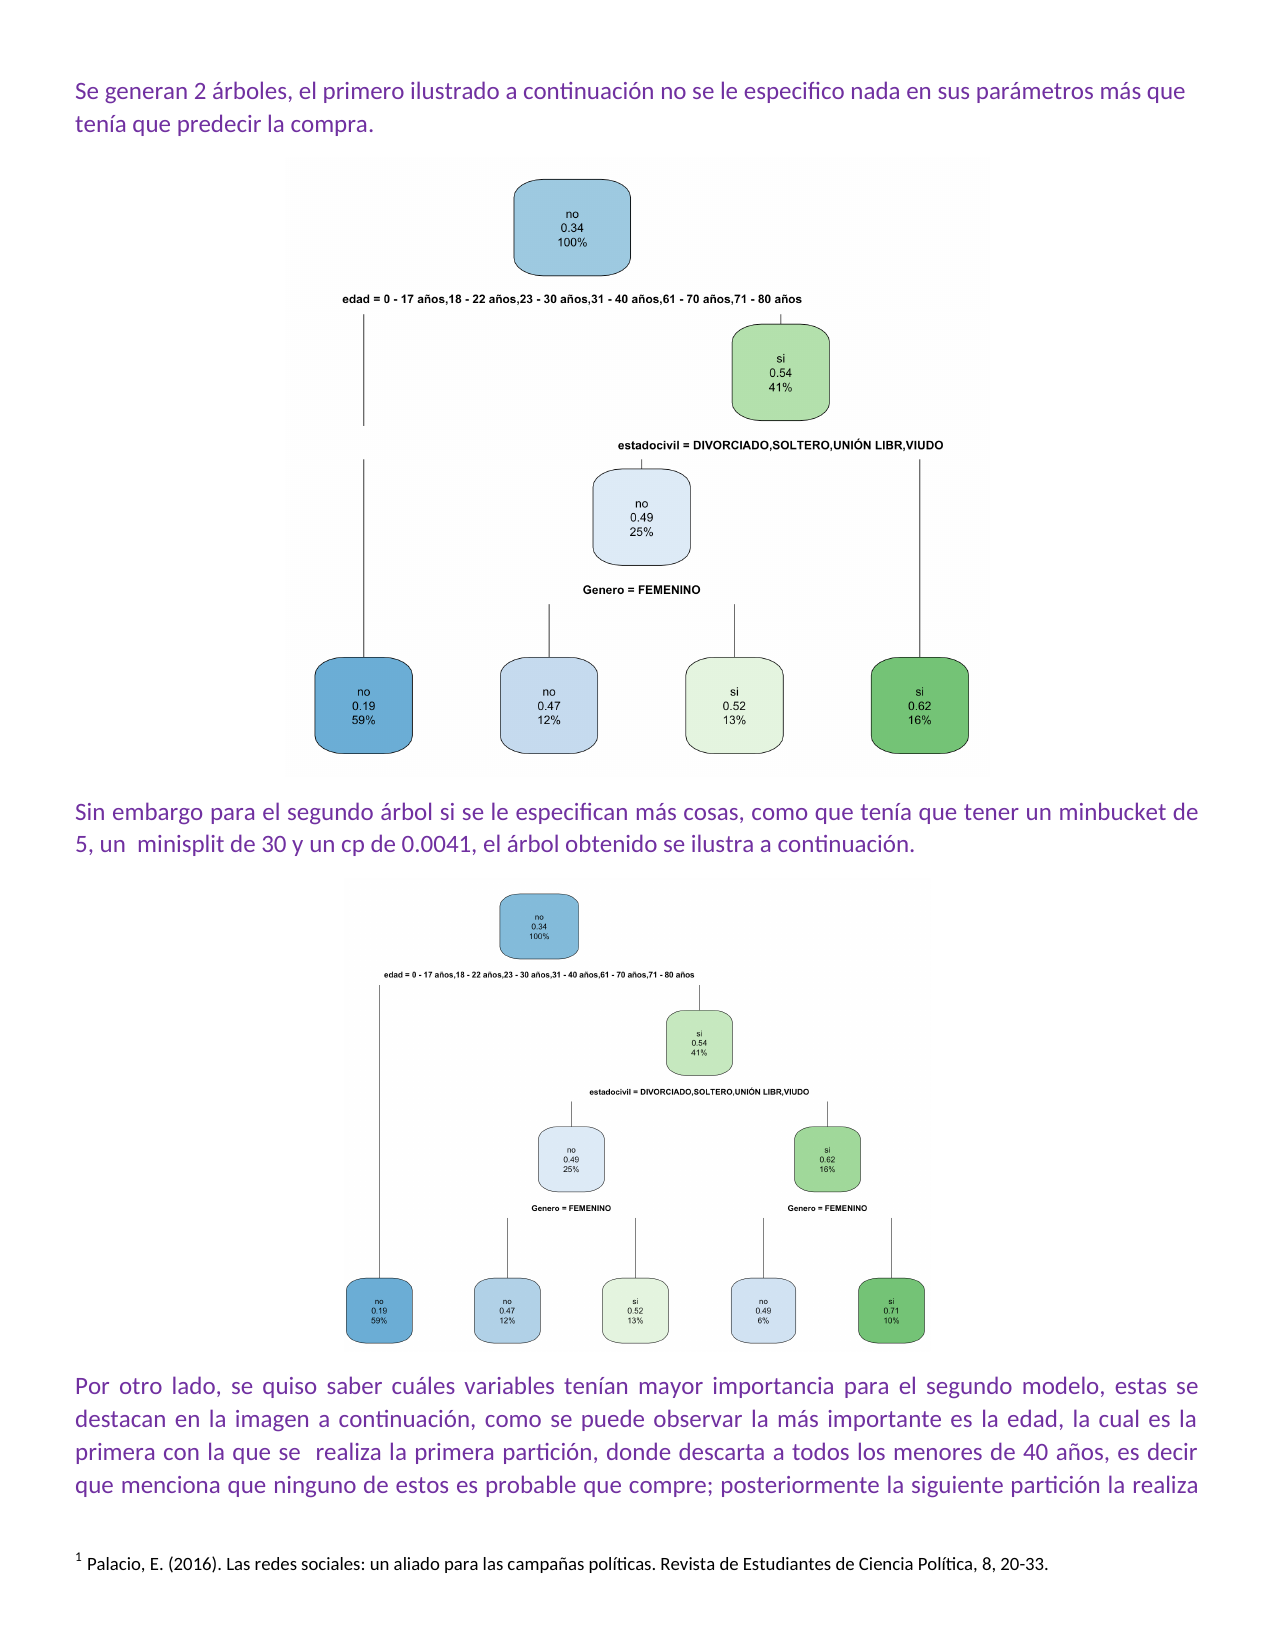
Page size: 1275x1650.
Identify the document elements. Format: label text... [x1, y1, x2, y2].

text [75, 1370, 1200, 1499]
text Se generan 2 árboles, el primero ilustrado a continuación no se le especifico nada en sus parámetros más que tenía que predecir la compra. [75, 75, 1200, 138]
text Sin embargo para el segundo árbol si se le especifican más cosas, como que tenía que tener un minbucket de 5, un minisplit de 30 y un cp de 0.0041, el árbol obtenido se ilustra a continuación. [75, 796, 1200, 859]
picture [344, 878, 931, 1352]
picture [285, 157, 990, 777]
